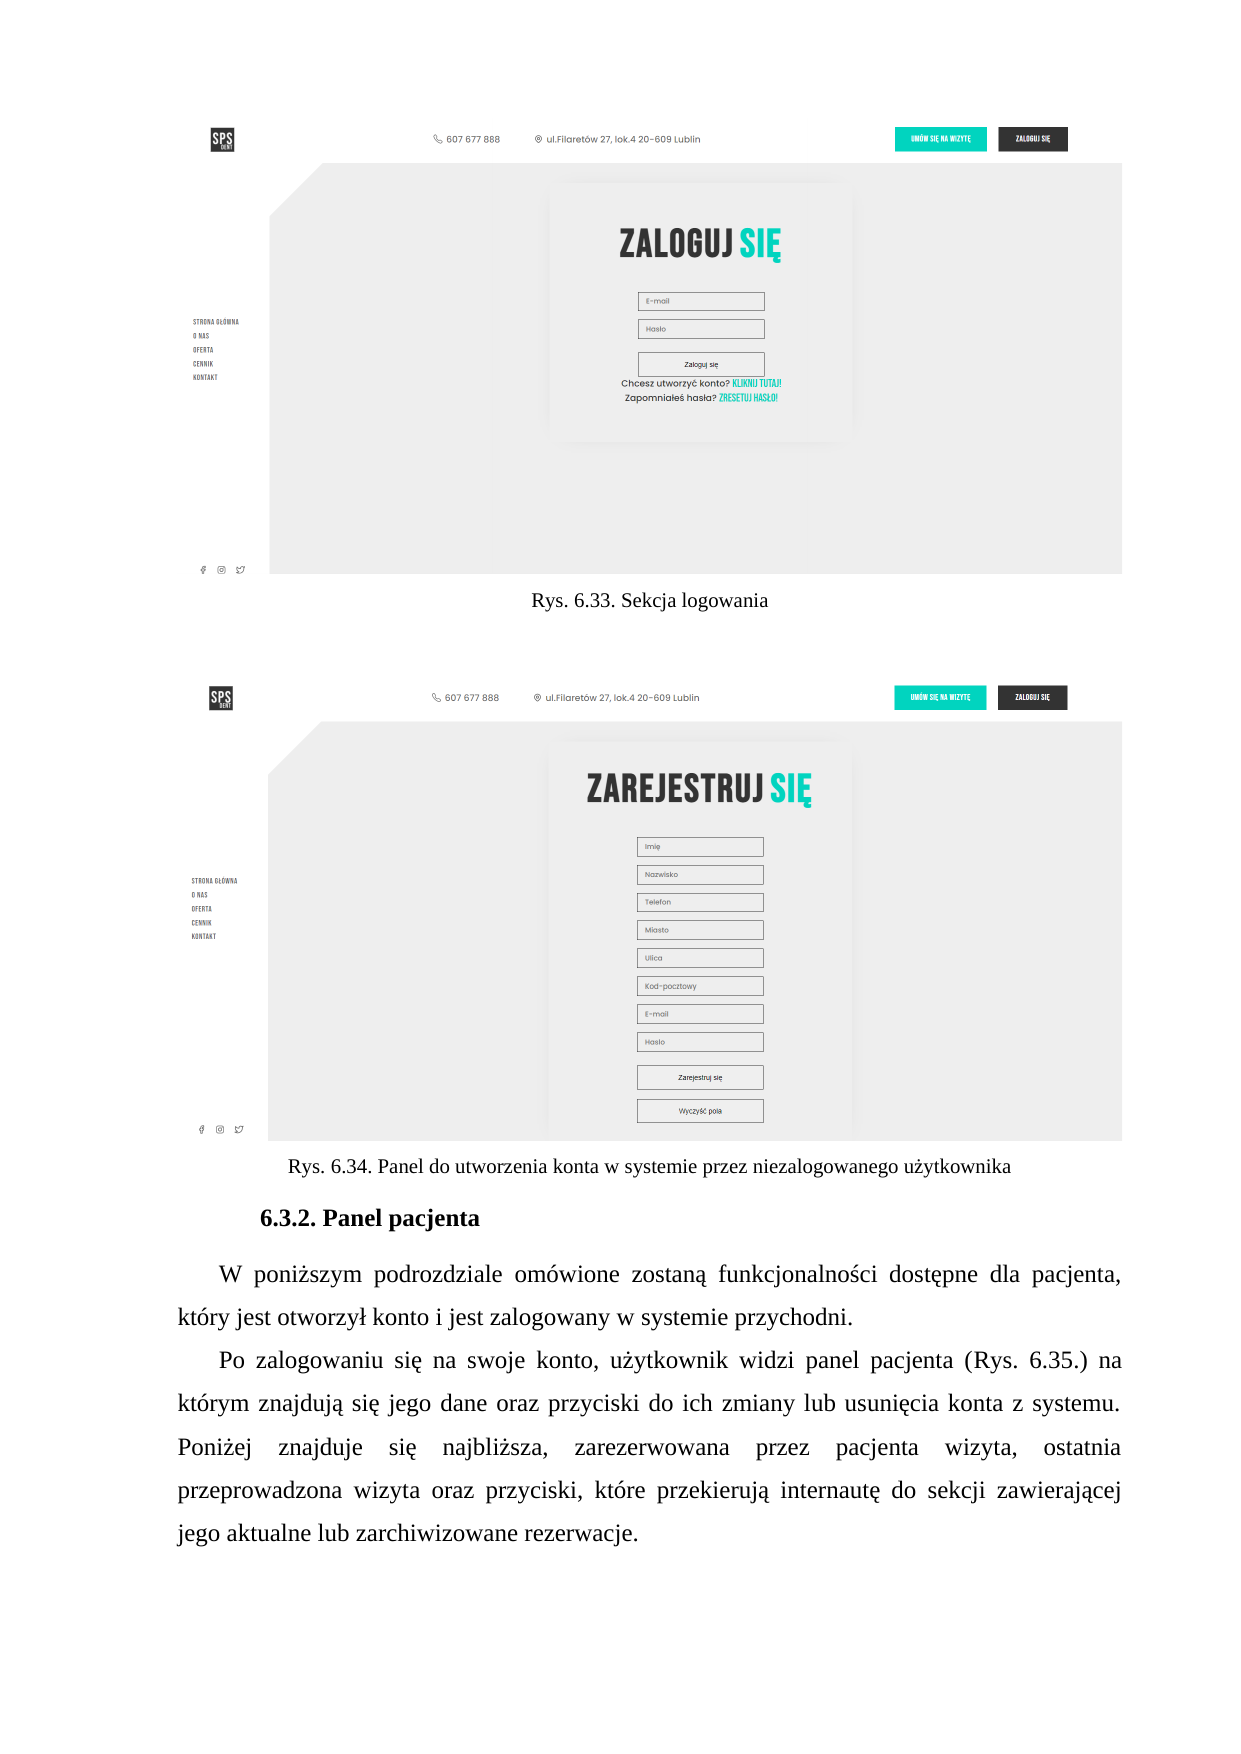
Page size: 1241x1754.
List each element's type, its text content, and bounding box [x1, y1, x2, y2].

text W poniższym podrozdziale omówione zostaną funkcjonalności dostępne dla pacjenta, który jest otworzył konto i jest zalogowany w systemie przychodni. [177, 1259, 1122, 1331]
subtitle Panel pacjenta [177, 1203, 1122, 1232]
picture [177, 118, 1123, 574]
picture [177, 680, 1123, 1141]
